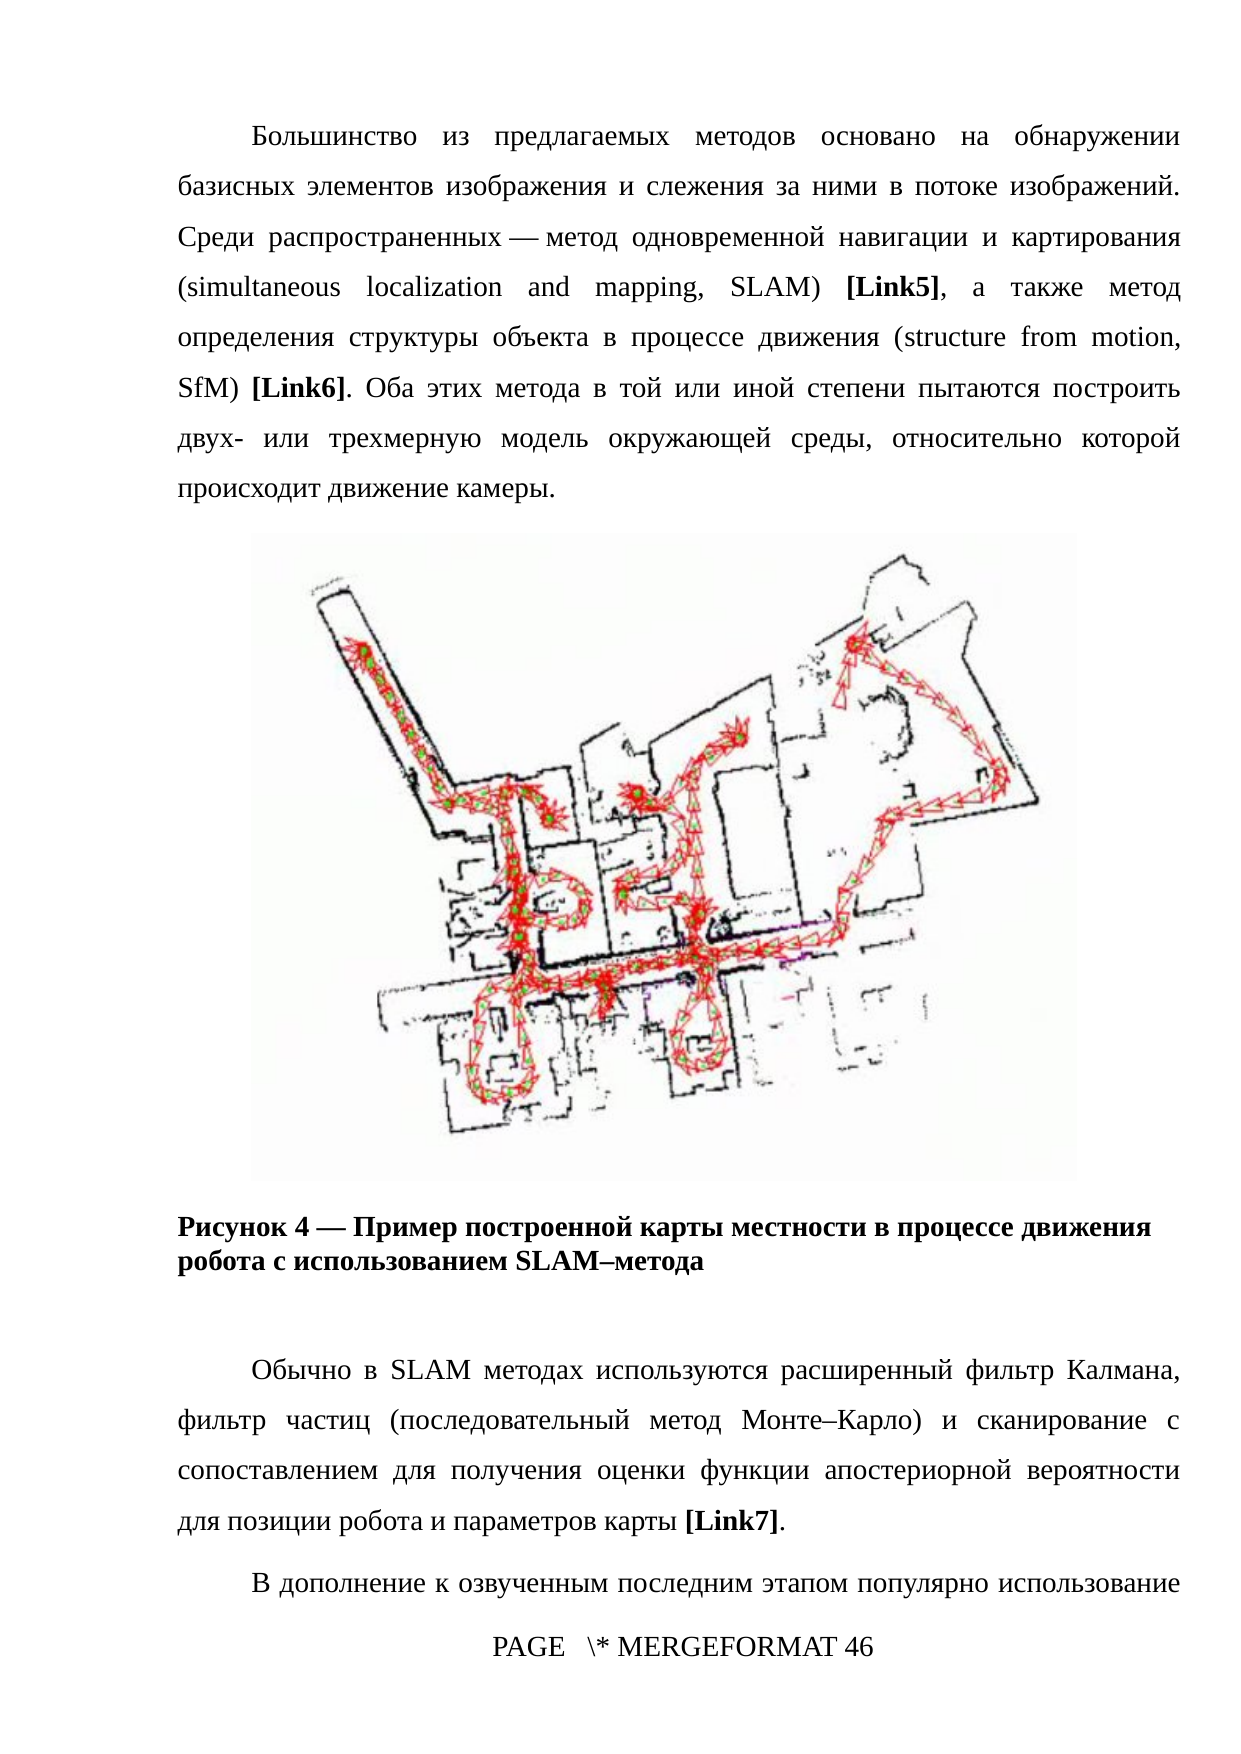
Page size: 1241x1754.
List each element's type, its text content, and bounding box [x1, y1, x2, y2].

picture [251, 533, 1078, 1181]
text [177, 1566, 1181, 1599]
text Обычно в SLAM методах используются расширенный фильтр Калмана, фильтр частиц (последовательный метод Монте–Карло) и сканирование с сопоставлением для получения оценки функции апостериорной вероятности для позиции робота и параметров карты [Link7]. [177, 1352, 1181, 1536]
text Большинство из предлагаемых методов основано на обнаружении базисных элементов изображения и слежения за ними в потоке изображений. Среди распространенных — метод одновременной навигации и картирования (simultaneous localization and mapping, SLAM) [Link5], а также метод определения структуры объекта в процессе движения (structure from motion, SfM) [Link6]. Оба этих метода в той или иной степени пытаются построить двух- или трехмерную модель окружающей среды, относительно которой происходит движение камеры. [177, 118, 1181, 504]
text Рисунок 4 — Пример построенной карты местности в процессе движения робота с использованием SLAM–метода [177, 1209, 1181, 1276]
